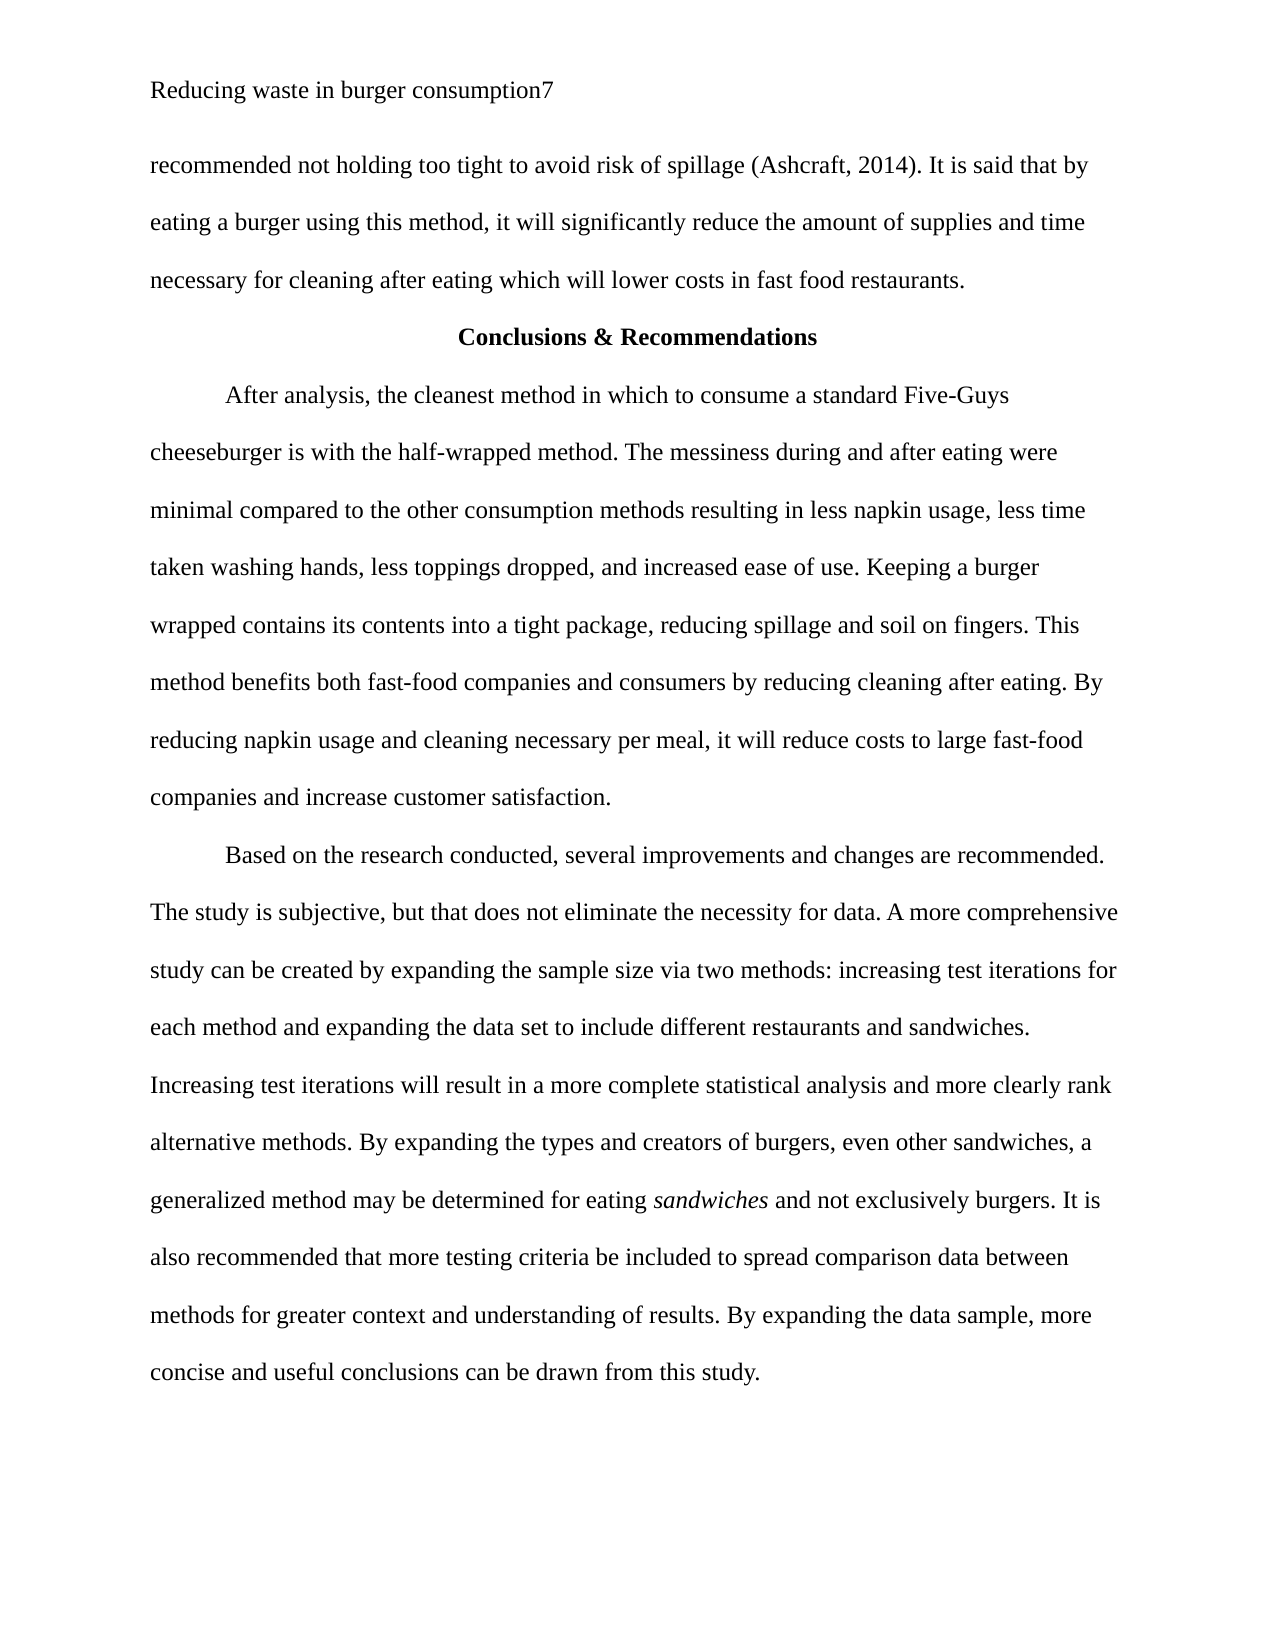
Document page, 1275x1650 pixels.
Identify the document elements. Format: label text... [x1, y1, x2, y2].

text After analysis, the cleanest method in which to consume a standard Five-Guys cheeseburger is with the half-wrapped method. The messiness during and after eating were minimal compared to the other consumption methods resulting in less napkin usage, less time taken washing hands, less toppings dropped, and increased ease of use. Keeping a burger wrapped contains its contents into a tight package, reducing spillage and soil on fingers. This method benefits both fast-food companies and consumers by reducing cleaning after eating. By reducing napkin usage and cleaning necessary per meal, it will reduce costs to large fast-food companies and increase customer satisfaction. [150, 380, 1125, 811]
text Based on the research conducted, several improvements and changes are recommended. The study is subjective, but that does not eliminate the necessity for data. A more comprehensive study can be created by expanding the sample size via two methods: increasing test iterations for each method and expanding the data set to include different restaurants and sandwiches. Increasing test iterations will result in a more complete statistical analysis and more clearly rank alternative methods. By expanding the types and creators of burgers, even other sandwiches, a generalized method may be determined for eating sandwiches and not exclusively burgers. It is also recommended that more testing criteria be included to spread comparison data between methods for greater context and understanding of results. By expanding the data sample, more concise and useful conclusions can be drawn from this study. [150, 840, 1125, 1386]
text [150, 150, 1125, 294]
subtitle Conclusions & Recommendations [150, 322, 1125, 351]
